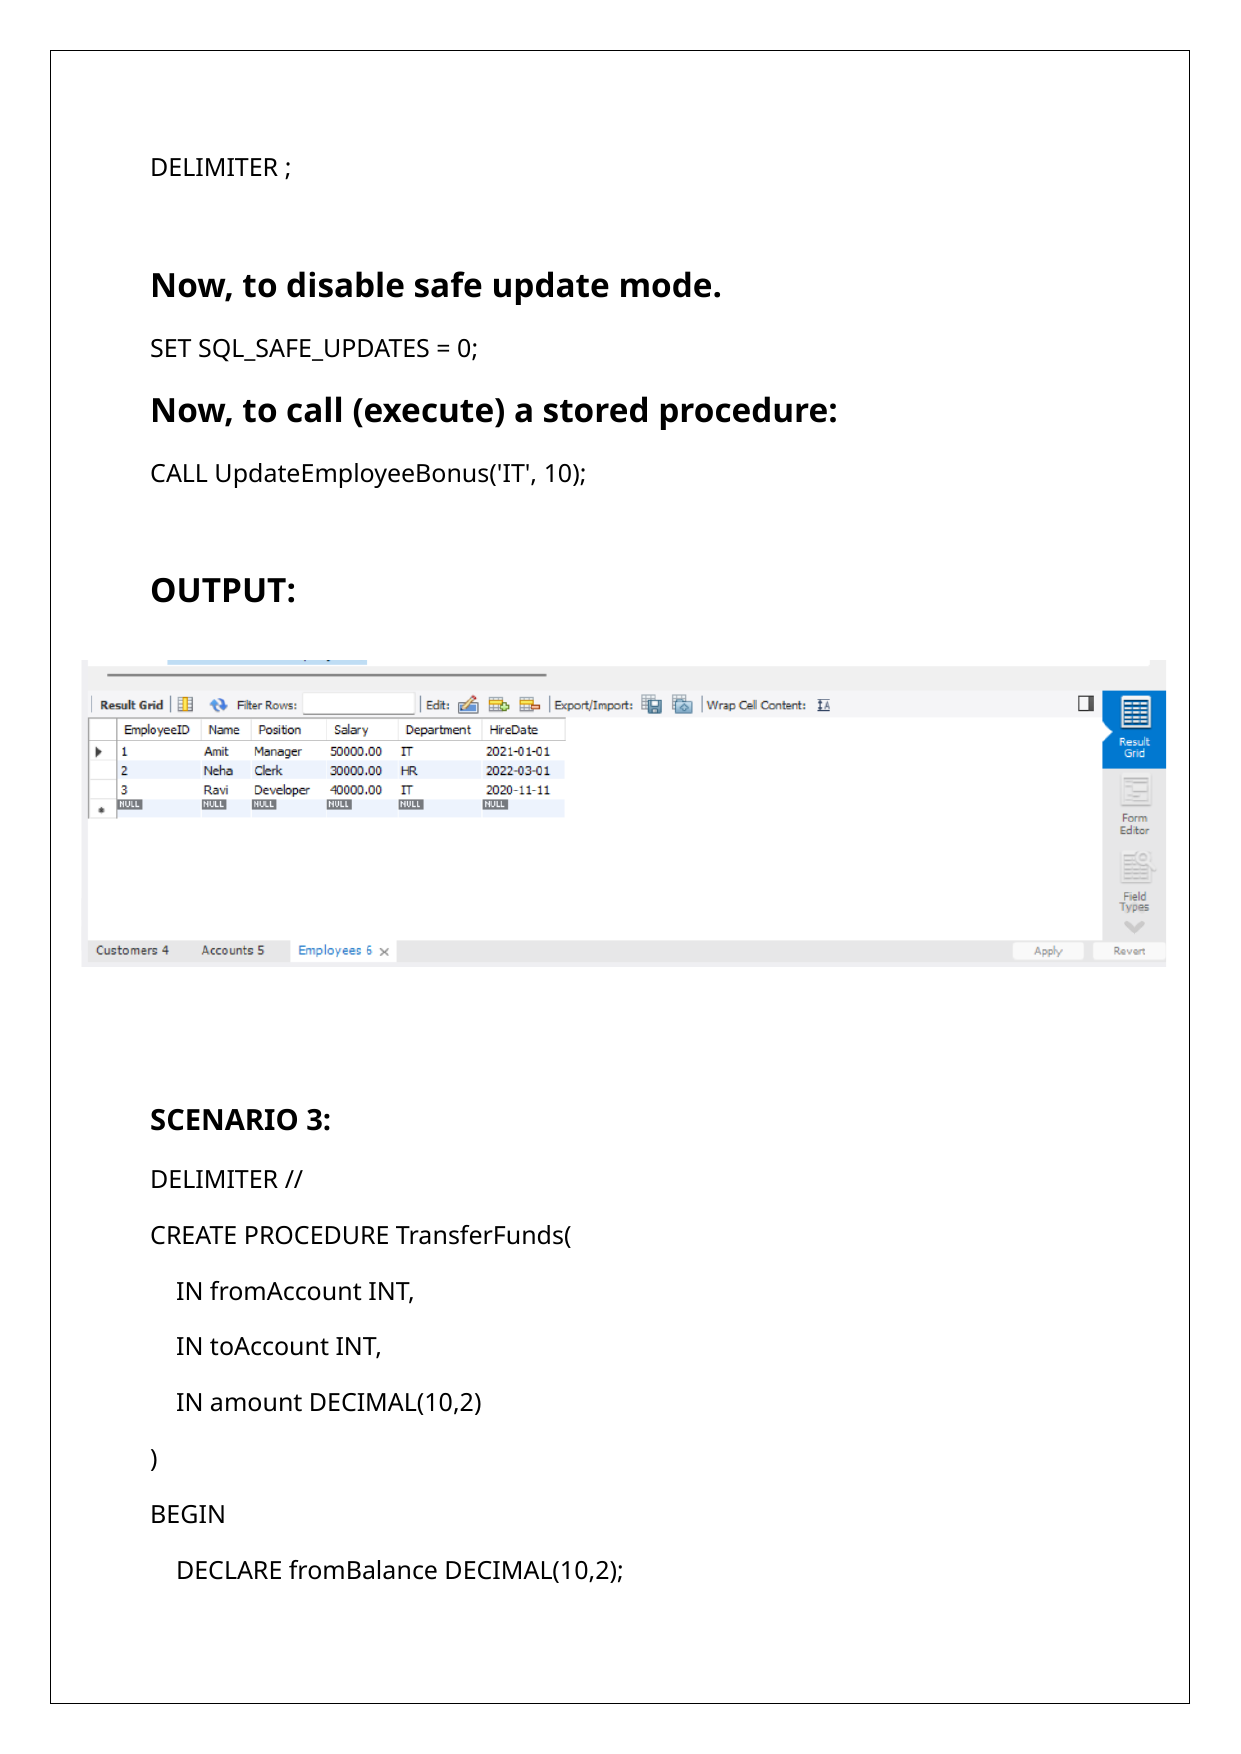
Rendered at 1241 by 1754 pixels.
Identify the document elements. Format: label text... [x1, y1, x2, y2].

text BEGIN [150, 1496, 1090, 1531]
text SET SQL_SAFE_UPDATES = 0; [150, 331, 1090, 364]
text DECLARE fromBalance DECIMAL(10,2); [150, 1552, 1090, 1586]
text IN toAccount INT, [150, 1329, 1090, 1363]
text OUTPUT: [150, 567, 1090, 612]
text CREATE PROCEDURE TransferFunds( [150, 1217, 1090, 1251]
text DELIMITER ; [150, 150, 1090, 184]
text ) [150, 1441, 1090, 1475]
text DELIMITER // [150, 1161, 1090, 1196]
text CALL UpdateEmployeeBonus('IT', 10); [150, 455, 1090, 489]
text SCENARIO 3: [150, 1099, 1090, 1139]
text IN fromAccount INT, [150, 1273, 1090, 1307]
text IN amount DECIMAL(10,2) [150, 1385, 1090, 1419]
text Now, to call (execute) a stored procedure: [150, 386, 1090, 432]
text Now, to disable safe update mode. [150, 262, 1090, 307]
picture [81, 660, 1167, 967]
